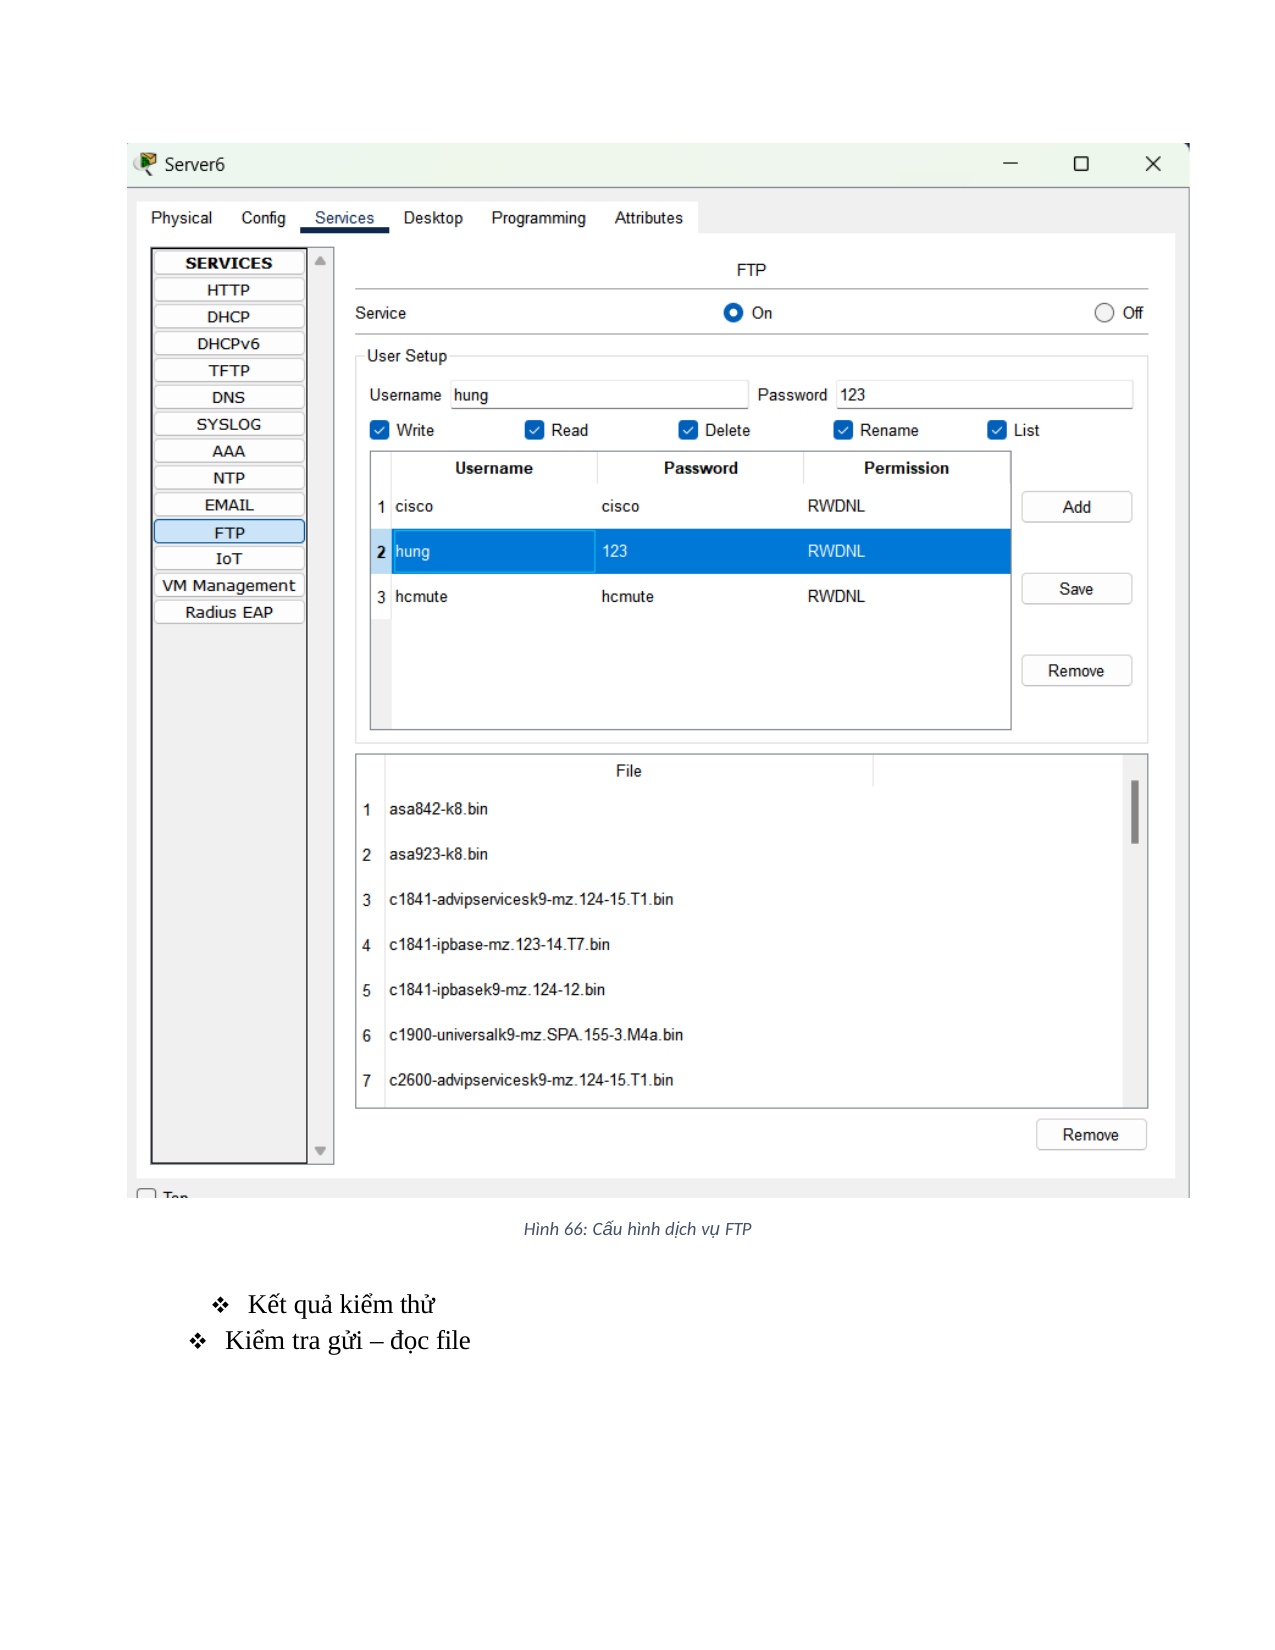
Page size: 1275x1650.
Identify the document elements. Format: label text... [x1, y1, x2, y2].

list Kết quả kiểm thử [210, 1288, 1189, 1320]
list Kiểm tra gửi – đọc file [187, 1324, 1189, 1355]
picture [127, 143, 1190, 1198]
text Hình 66: Cấu hình dịch vụ FTP [149, 1217, 1126, 1240]
